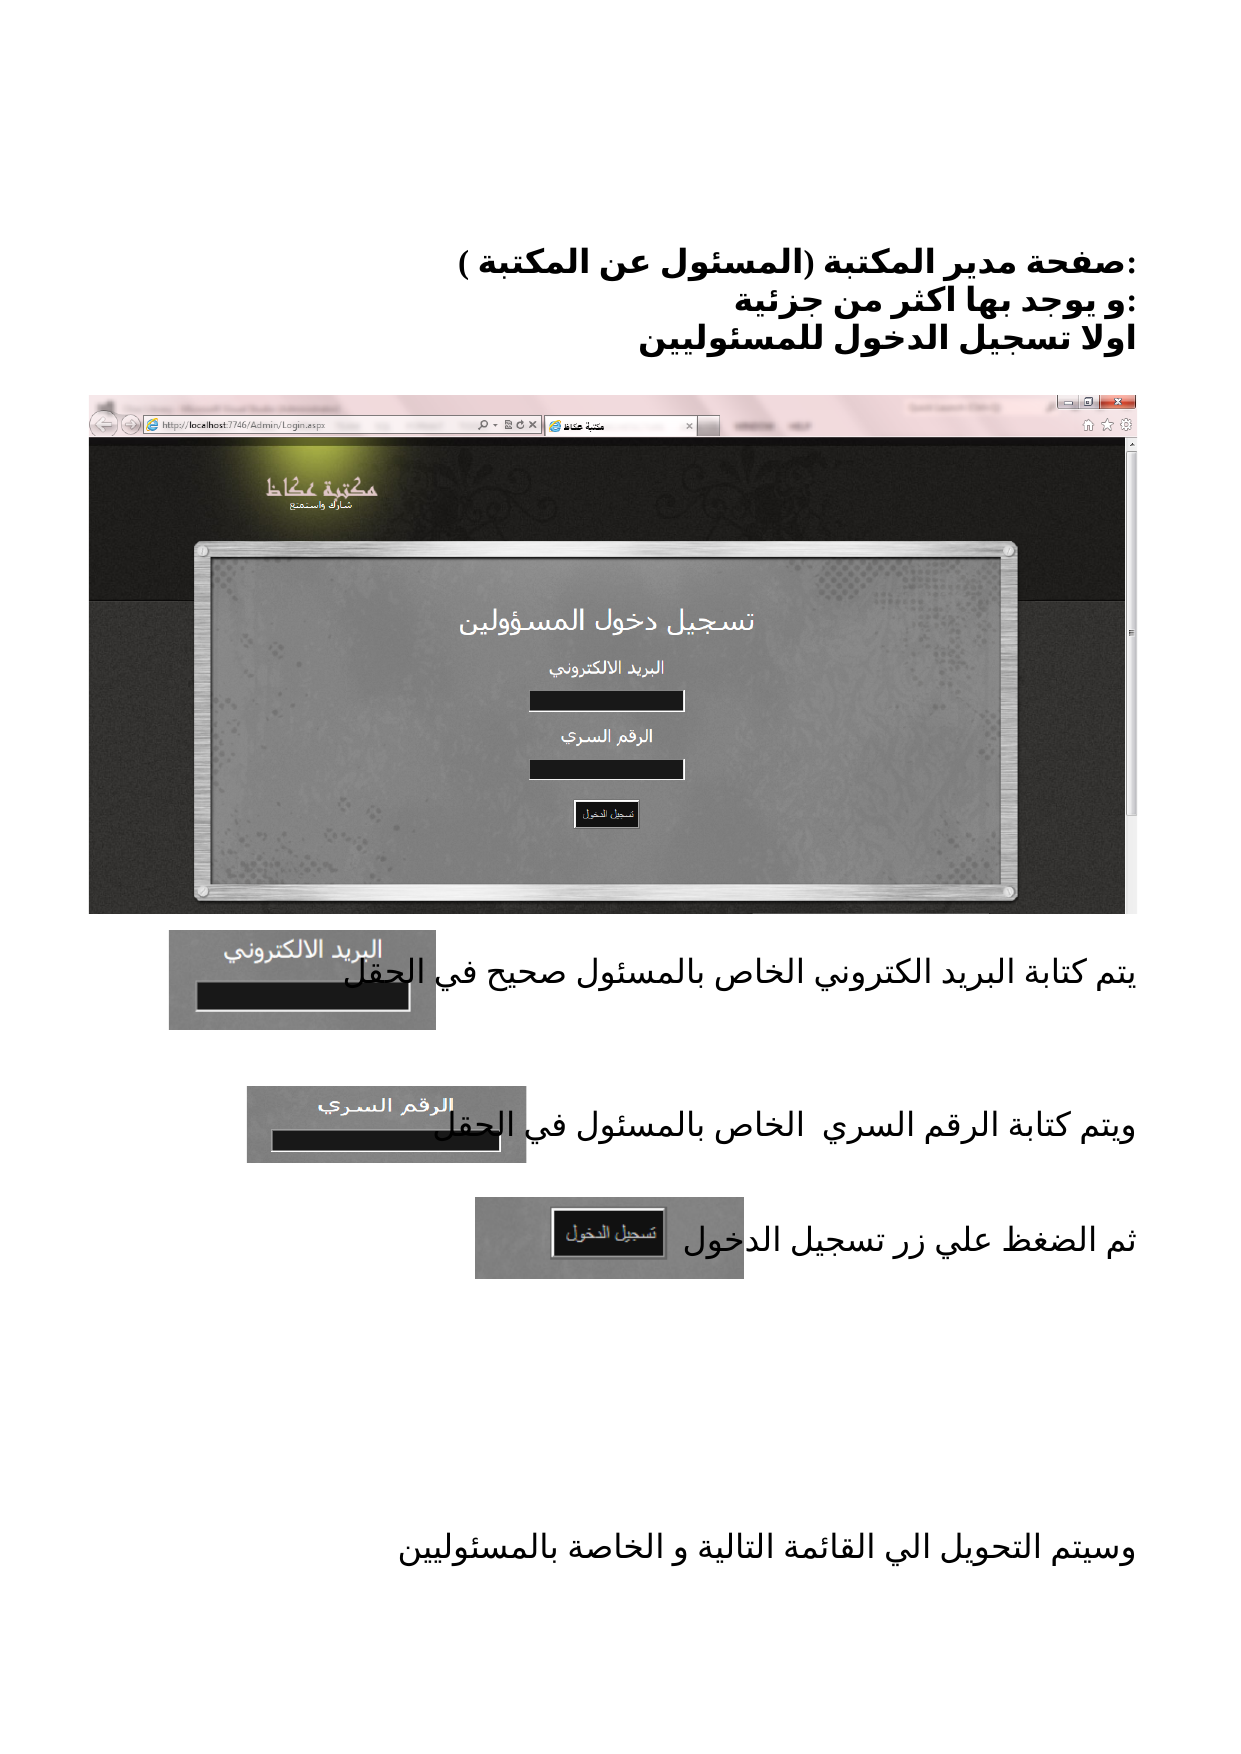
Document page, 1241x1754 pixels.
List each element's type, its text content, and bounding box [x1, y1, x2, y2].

text يتم كتابة البريد الكتروني الخاص بالمسئول صحيح في الحقل [89, 952, 1137, 991]
text اولا تسجيل الدخول للمسئوليين [89, 319, 1137, 357]
picture [475, 1197, 744, 1221]
text وسيتم التحويل الي القائمة التالية و الخاصة بالمسئوليين [89, 1489, 1137, 1566]
picture [475, 1259, 744, 1279]
picture [168, 930, 436, 952]
text صفحة مدير المكتبة (المسئول عن المكتبة ): [89, 242, 1137, 280]
picture [88, 395, 1138, 914]
picture [246, 1086, 527, 1106]
text ويتم كتابة الرقم السري الخاص بالمسئول في الحقل [89, 1106, 1137, 1144]
text ثم الضغظ علي زر تسجيل الدخول [89, 1221, 1137, 1259]
picture [246, 1144, 527, 1163]
picture [168, 991, 436, 1030]
text و يوجد بها اكثر من جزئية: [89, 280, 1137, 319]
